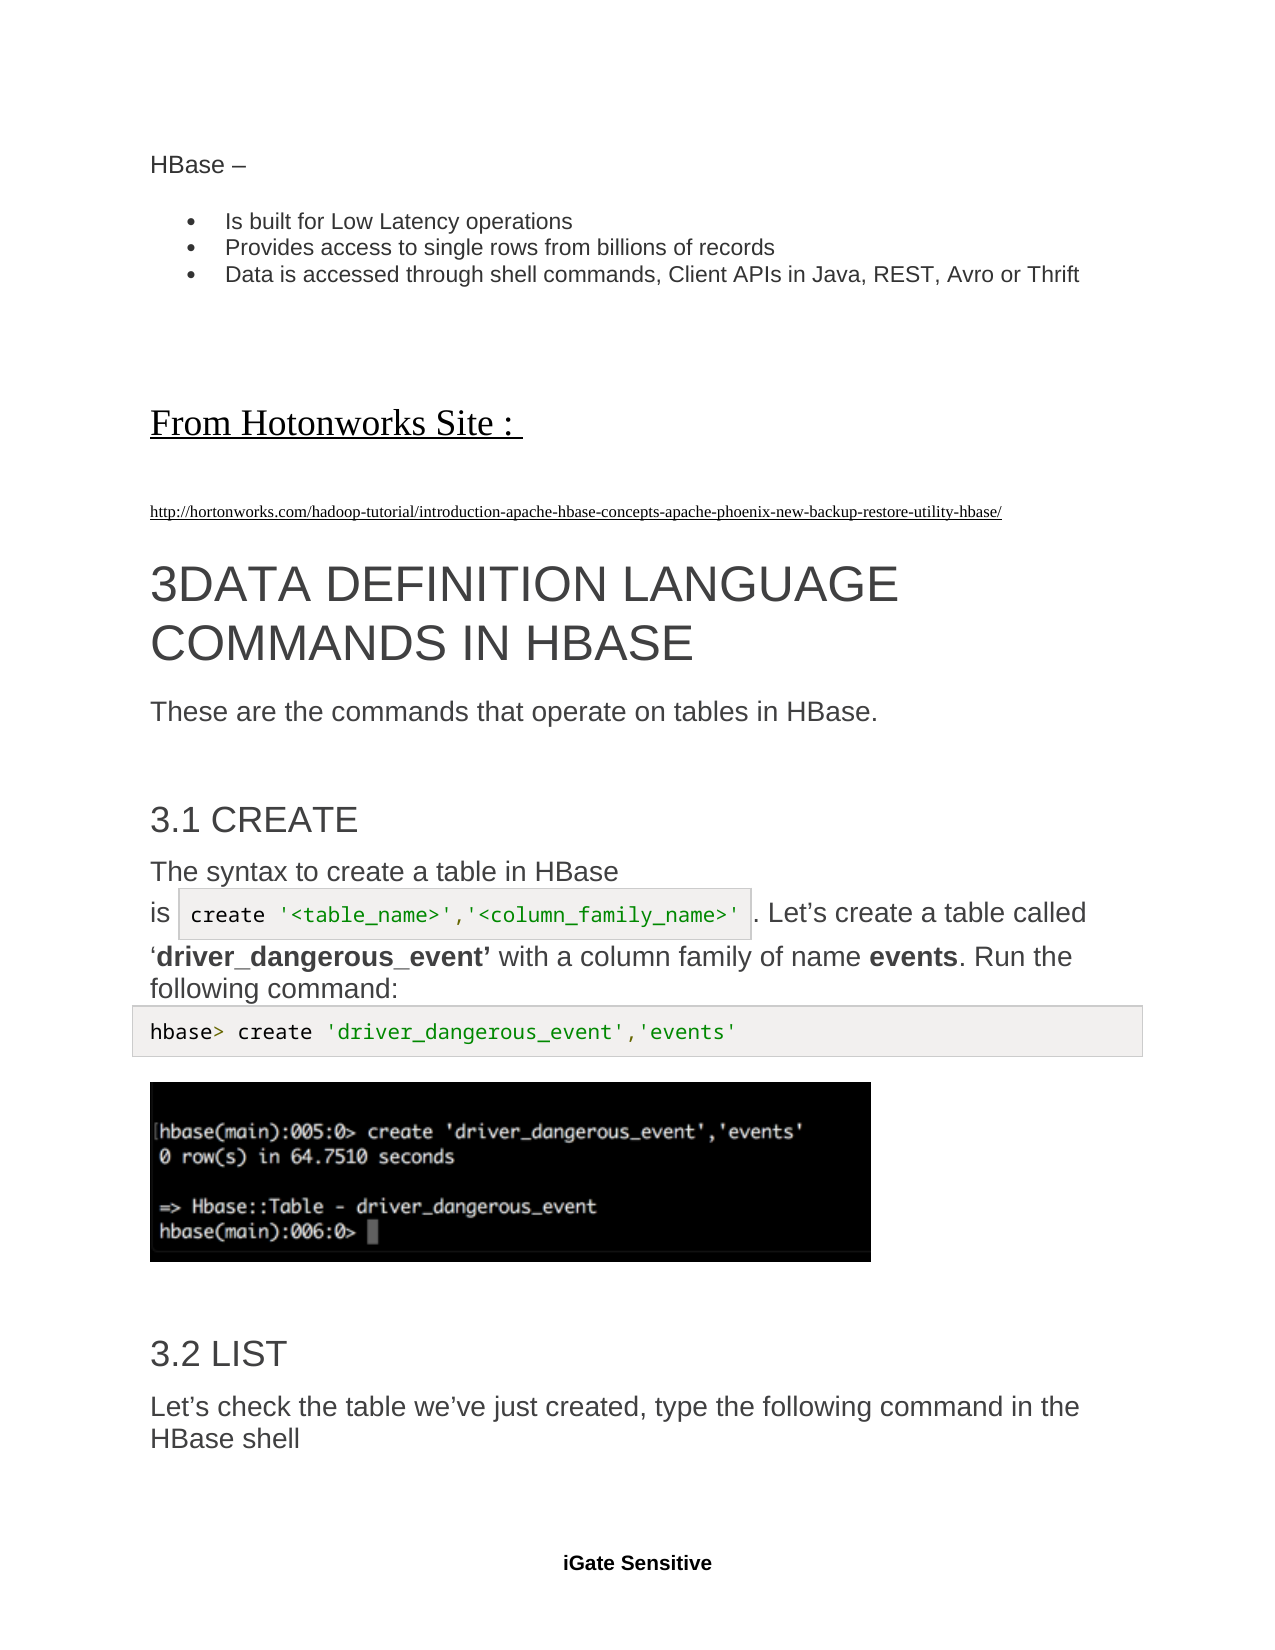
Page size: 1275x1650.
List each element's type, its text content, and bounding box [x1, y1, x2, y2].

text hbase> create 'driver_dangerous_event','events' [133, 1007, 1142, 1056]
text HBase – [150, 150, 1125, 179]
picture [150, 1082, 871, 1262]
subtitle 3.2 LIST [150, 1324, 1125, 1374]
subtitle 3.1 CREATE [150, 790, 1125, 840]
subtitle From Hotonworks Site : [150, 396, 1125, 443]
list Provides access to single rows from billions of records [187, 234, 1125, 261]
text The syntax to create a table in HBase is create '<table_name>','<column_family_name>'. Let’s create a table called ‘driver_dangerous_event’ with a column family of name events. Run the following command: [150, 855, 1125, 1005]
subtitle 3DATA DEFINITION LANGUAGE COMMANDS IN HBASE [150, 553, 1125, 671]
subtitle http://hortonworks.com/hadoop-tutorial/introduction-apache-hbase-concepts-apache-phoenix-new-backup-restore-utility-hbase/ [150, 474, 1125, 521]
list Is built for Low Latency operations [187, 208, 1125, 234]
text Let’s check the table we’ve just created, type the following command in the HBase shell [150, 1389, 1125, 1454]
list Data is accessed through shell commands, Client APIs in Java, REST, Avro or Thrift [187, 261, 1125, 287]
text These are the commands that operate on tables in HBase. [150, 695, 1125, 727]
